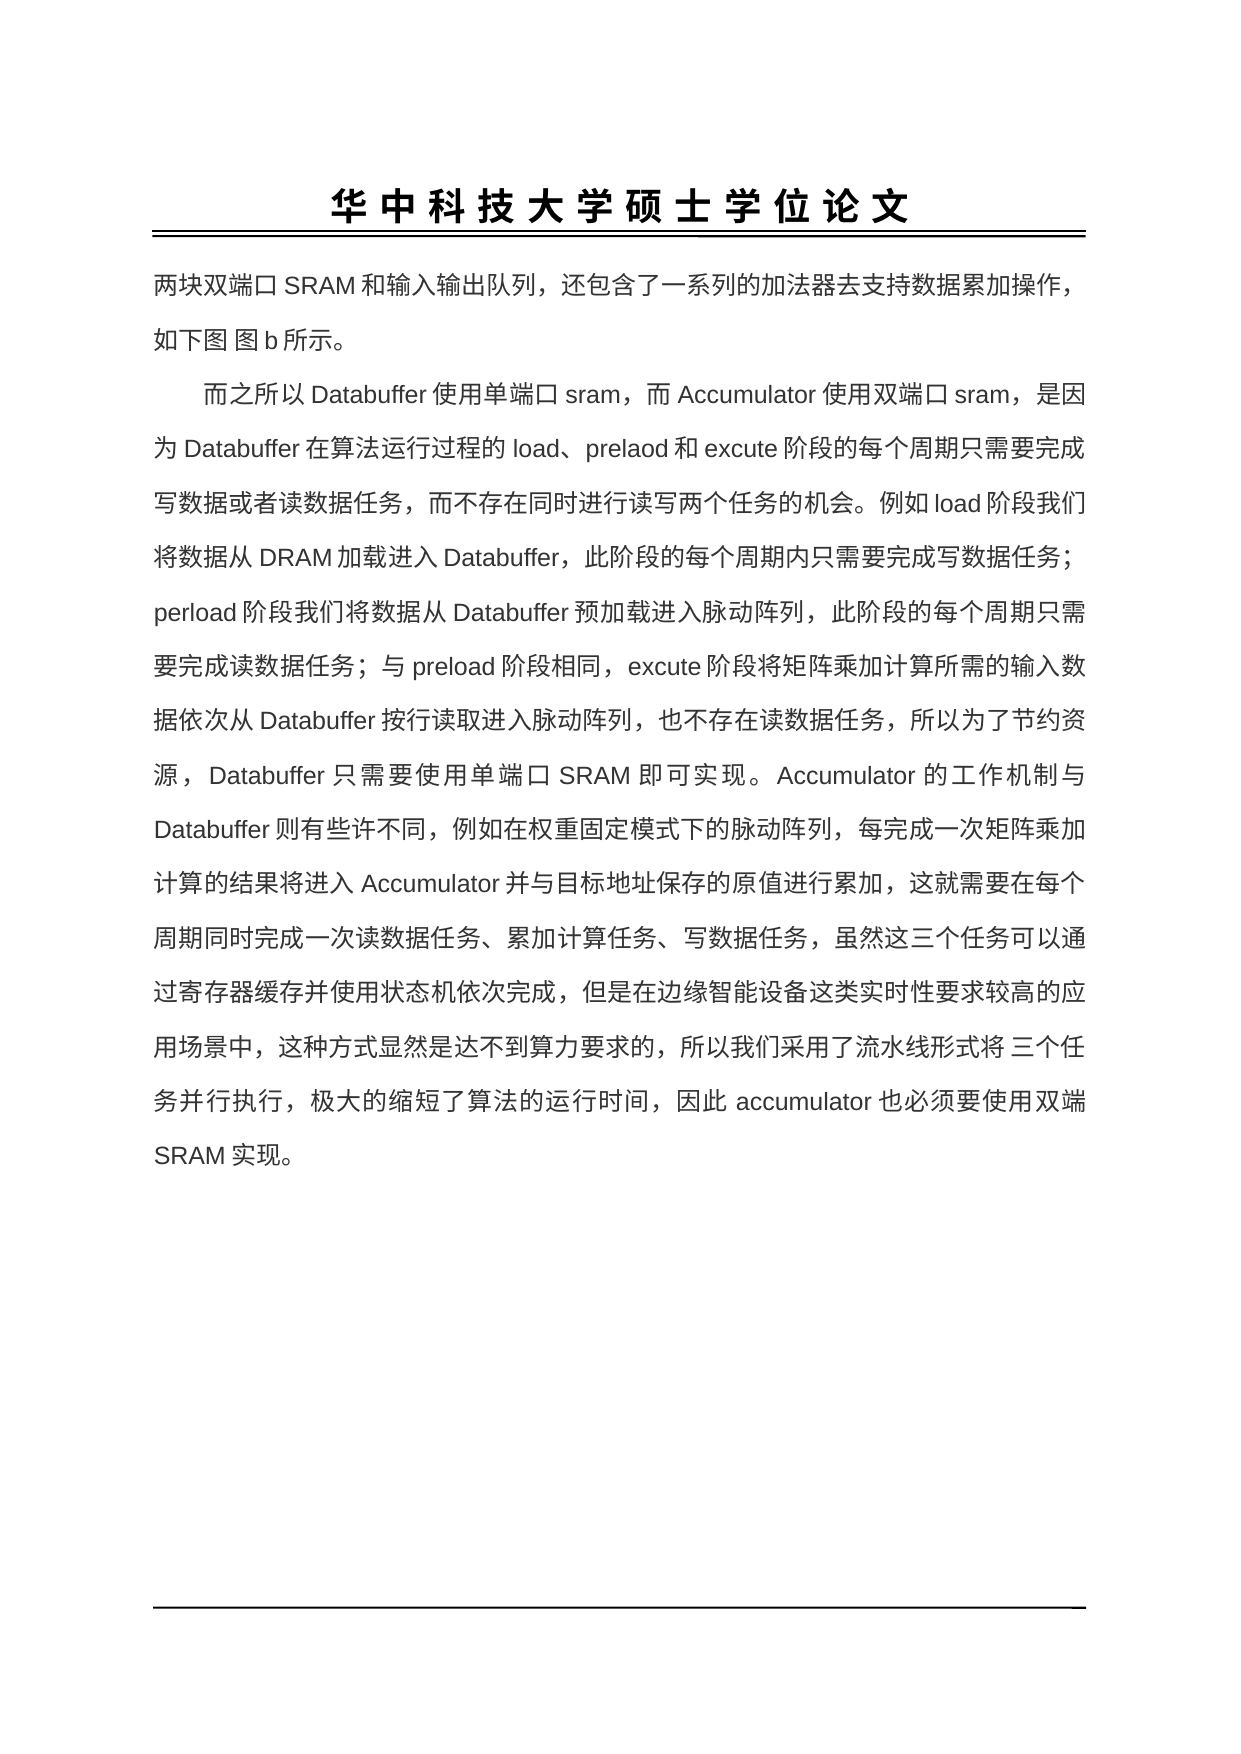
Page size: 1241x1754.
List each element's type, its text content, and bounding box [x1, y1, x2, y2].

text 而之所以Databuffer使用单端口sram，而Accumulator使用双端口sram，是因为Databuffer在算法运行过程的load、prelaod和excute阶段的每个周期只需要完成写数据或者读数据任务，而不存在同时进行读写两个任务的机会。例如load阶段我们将数据从DRAM加载进入Databuffer，此阶段的每个周期内只需要完成写数据任务；perload阶段我们将数据从Databuffer预加载进入脉动阵列，此阶段的每个周期只需要完成读数据任务；与preload阶段相同，excute阶段将矩阵乘加计算所需的输入数据依次从Databuffer按行读取进入脉动阵列，也不存在读数据任务，所以为了节约资源，Databuffer只需要使用单端口SRAM即可实现。Accumulator的工作机制与Databuffer则有些许不同，例如在权重固定模式下的脉动阵列，每完成一次矩阵乘加计算的结果将进入Accumulator并与目标地址保存的原值进行累加，这就需要在每个周期同时完成一次读数据任务、累加计算任务、写数据任务，虽然这三个任务可以通过寄存器缓存并使用状态机依次完成，但是在边缘智能设备这类实时性要求较高的应用场景中，这种方式显然是达不到算力要求的，所以我们采用了流水线形式将 三个任务并行执行，极大的缩短了算法的运行时间，因此accumulator也必须要使用双端SRAM实现。 [153, 374, 1087, 1172]
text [153, 266, 1087, 356]
